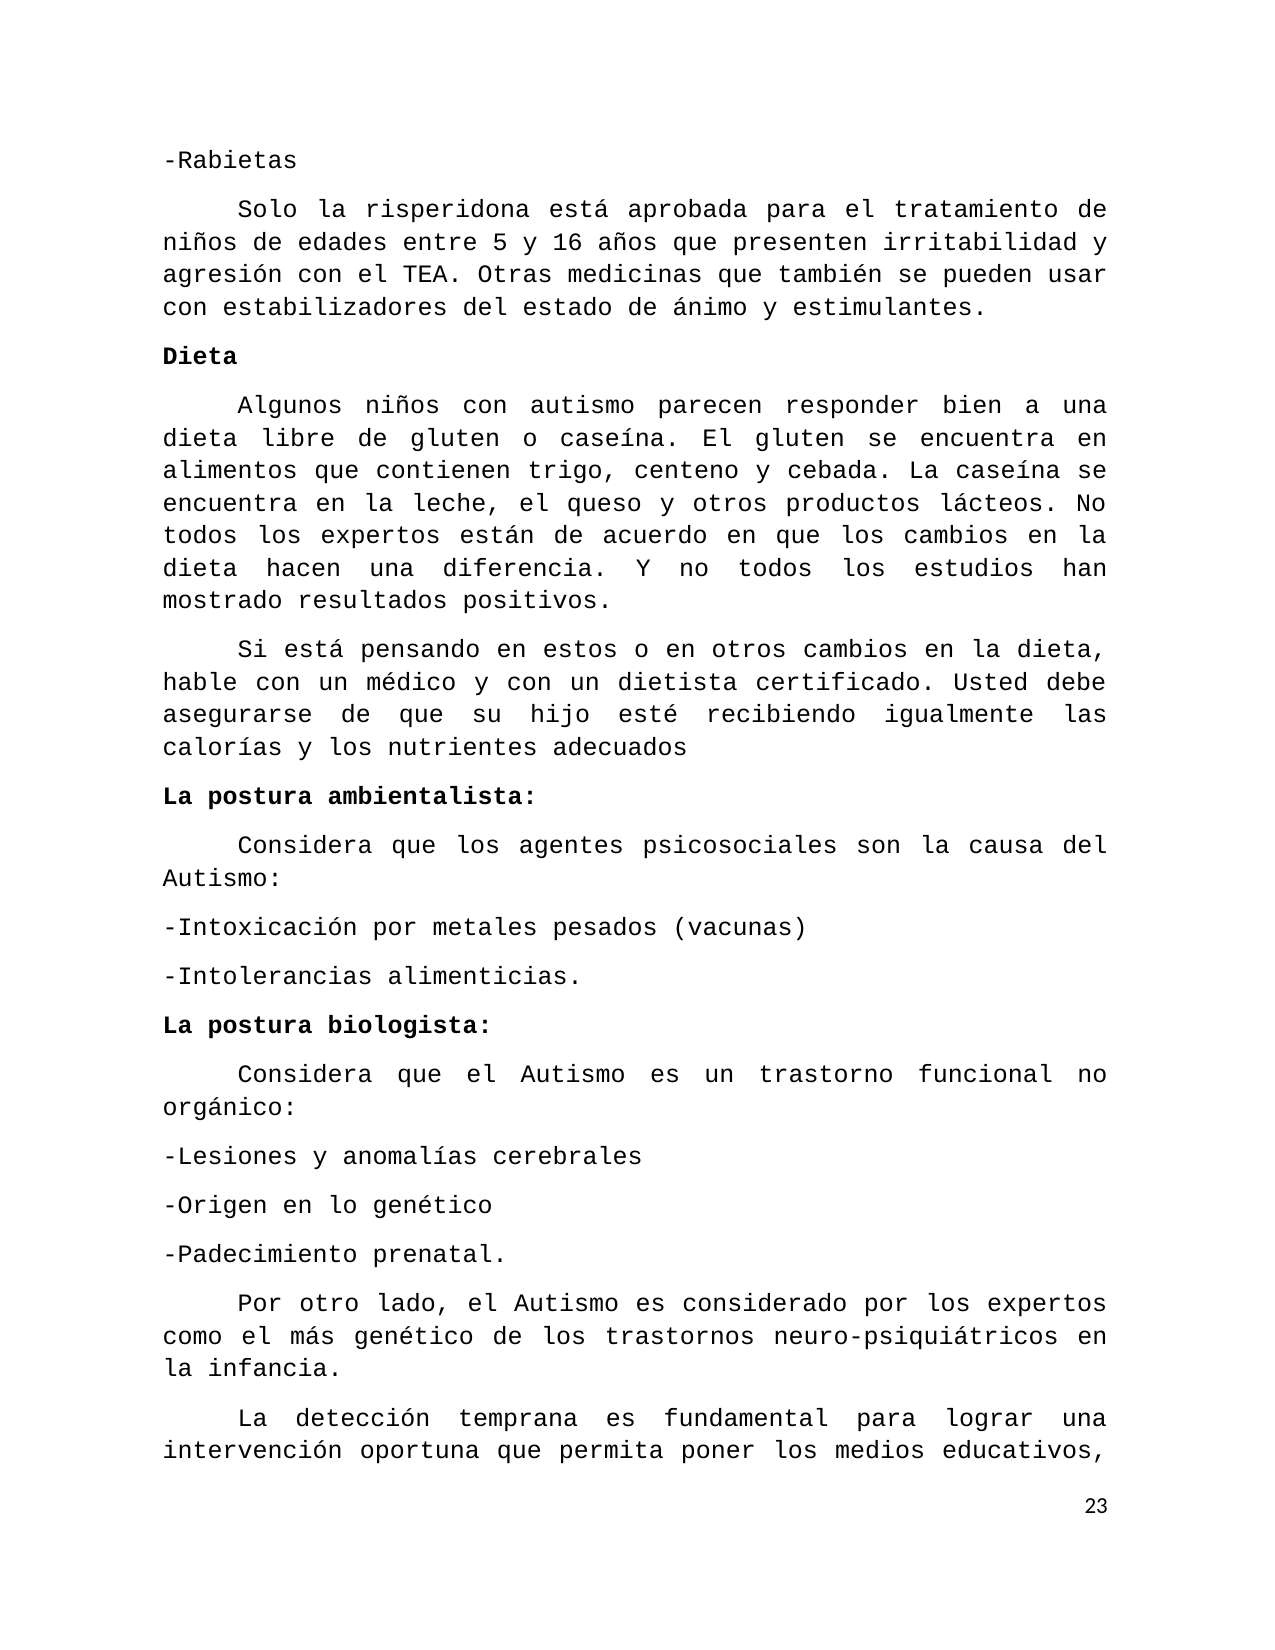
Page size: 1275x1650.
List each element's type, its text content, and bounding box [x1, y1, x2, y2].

text Solo la risperidona está aprobada para el tratamiento de niños de edades entre 5 y 16 años que presenten irritabilidad y agresión con el TEA. Otras medicinas que también se pueden usar con estabilizadores del estado de ánimo y estimulantes. [162, 197, 1107, 323]
text Considera que los agentes psicosociales son la causa del Autismo: [162, 833, 1107, 893]
text Algunos niños con autismo parecen responder bien a una dieta libre de gluten o caseína. El gluten se encuentra en alimentos que contienen trigo, centeno y cebada. La caseína se encuentra en la leche, el queso y otros productos lácteos. No todos los expertos están de acuerdo en que los cambios en la dieta hacen una diferencia. Y no todos los estudios han mostrado resultados positivos. [162, 393, 1107, 616]
text -Lesiones y anomalías cerebrales [162, 1143, 1107, 1172]
text Considera que el Autismo es un trastorno funcional no orgánico: [162, 1062, 1107, 1123]
text Dieta [162, 343, 1107, 372]
text Si está pensando en estos o en otros cambios en la dieta, hable con un médico y con un dietista certificado. Usted debe asegurarse de que su hijo esté recibiendo igualmente las calorías y los nutrientes adecuados [162, 637, 1107, 763]
text -Origen en lo genético [162, 1193, 1107, 1221]
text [162, 1405, 1107, 1466]
text La postura ambientalista: [162, 783, 1107, 812]
text -Intoxicación por metales pesados (vacunas) [162, 914, 1107, 943]
text Por otro lado, el Autismo es considerado por los expertos como el más genético de los trastornos neuro-psiquiátricos en la infancia. [162, 1291, 1107, 1384]
text -Rabietas [162, 148, 1107, 176]
text -Padecimiento prenatal. [162, 1242, 1107, 1270]
text La postura biologista: [162, 1013, 1107, 1041]
text -Intolerancias alimenticias. [162, 963, 1107, 992]
